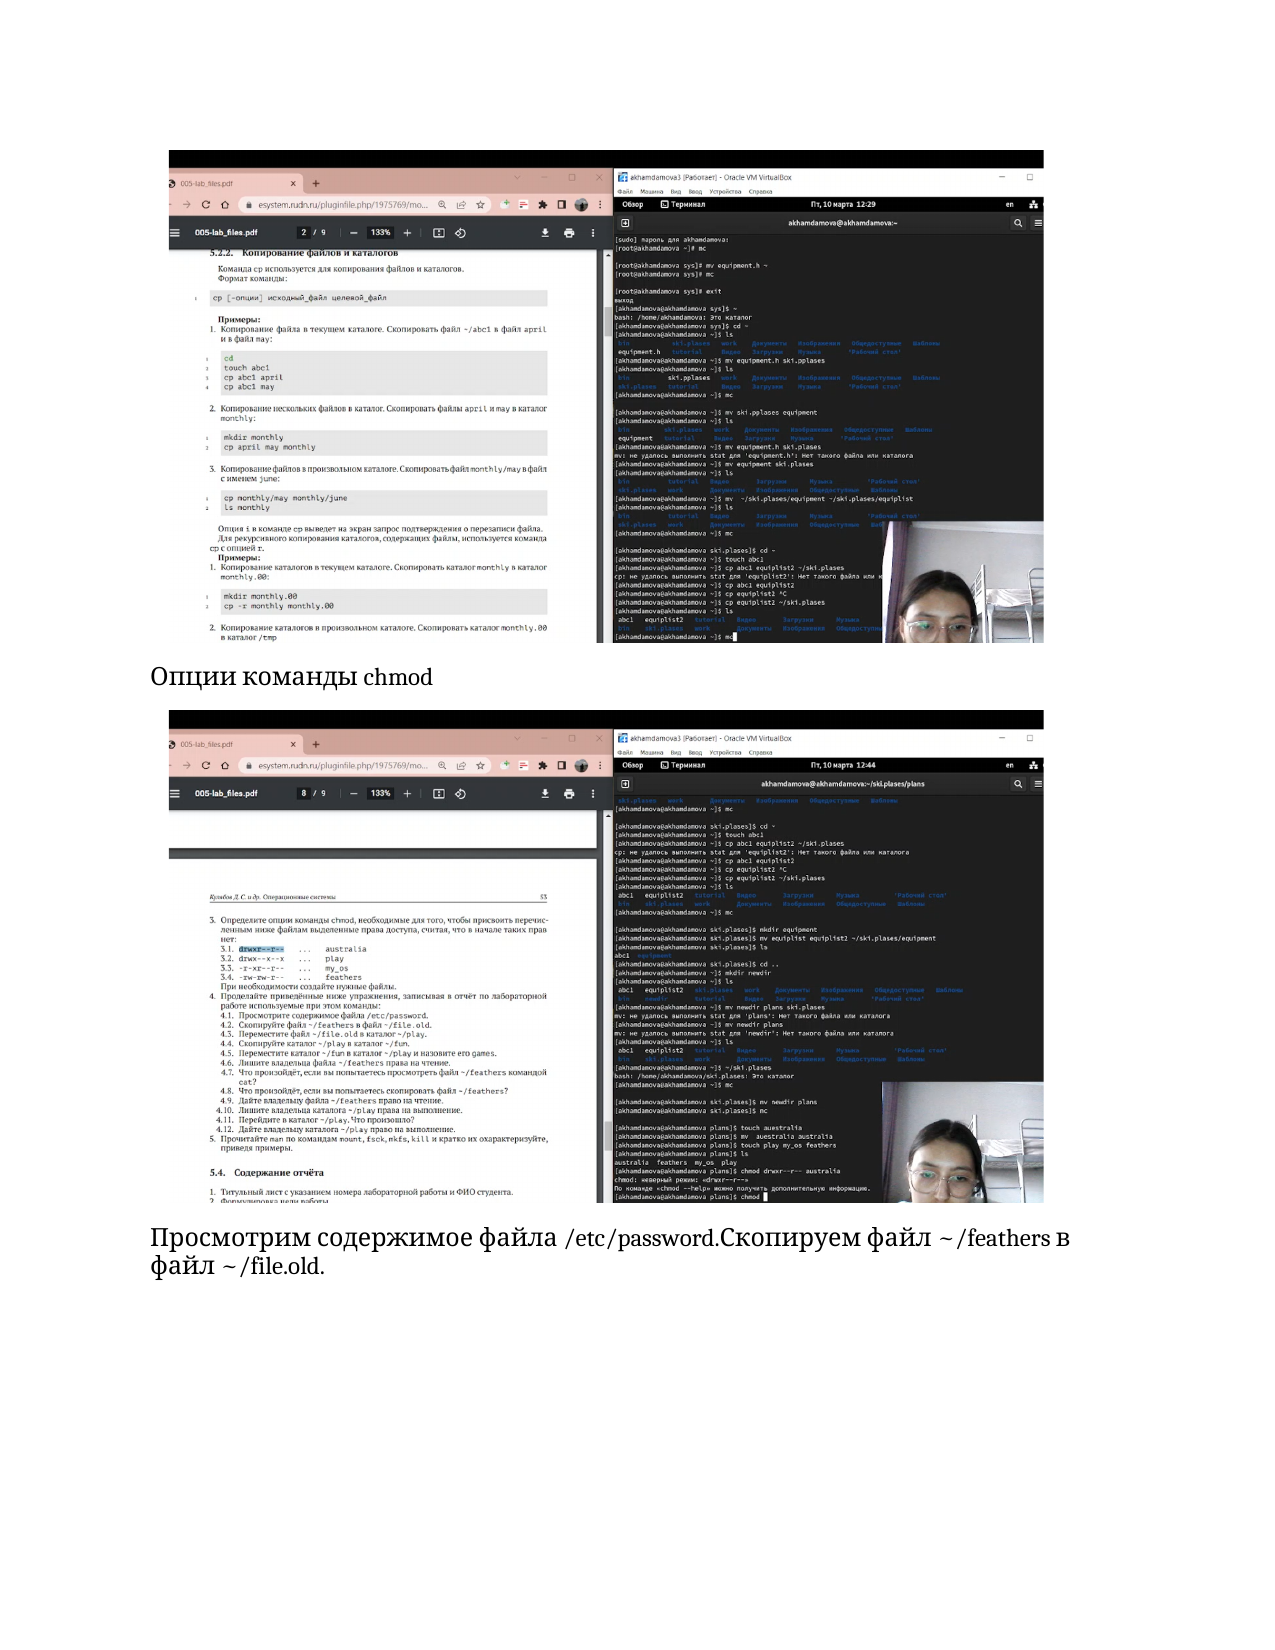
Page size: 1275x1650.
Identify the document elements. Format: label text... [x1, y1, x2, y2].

text Просмотрим содержимое файла /etc/password.Скопируем файл ~/feathers в файл ~/file.old. [150, 1223, 1125, 1281]
picture [168, 710, 1044, 1203]
text Опции команды chmod [150, 663, 1125, 692]
picture [168, 150, 1044, 643]
